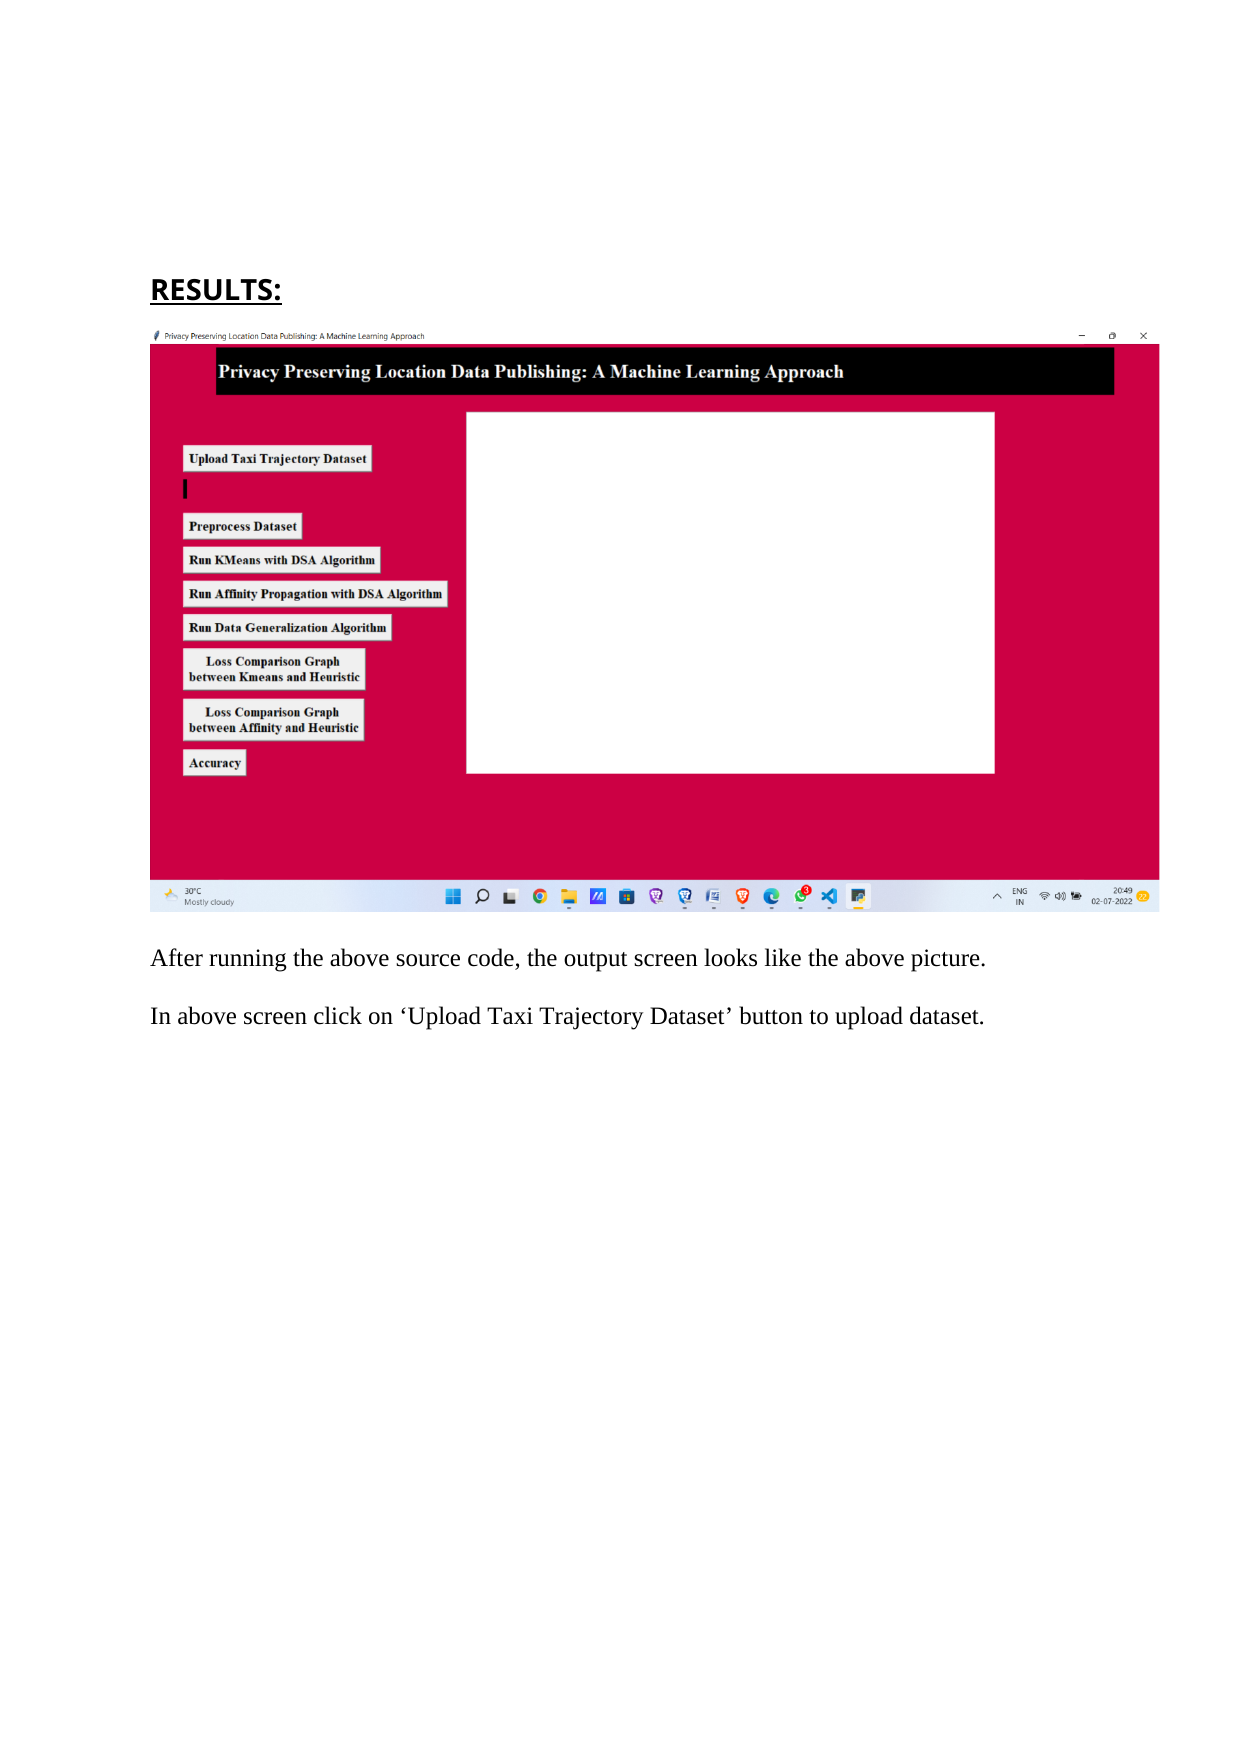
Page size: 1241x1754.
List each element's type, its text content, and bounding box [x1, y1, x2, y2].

text After running the above source code, the output screen looks like the above picture. [150, 943, 1090, 972]
text RESULTS: [150, 269, 1090, 309]
text In above screen click on ‘Upload Taxi Trajectory Dataset’ button to upload dataset. [150, 1001, 1090, 1030]
picture [150, 328, 1160, 912]
